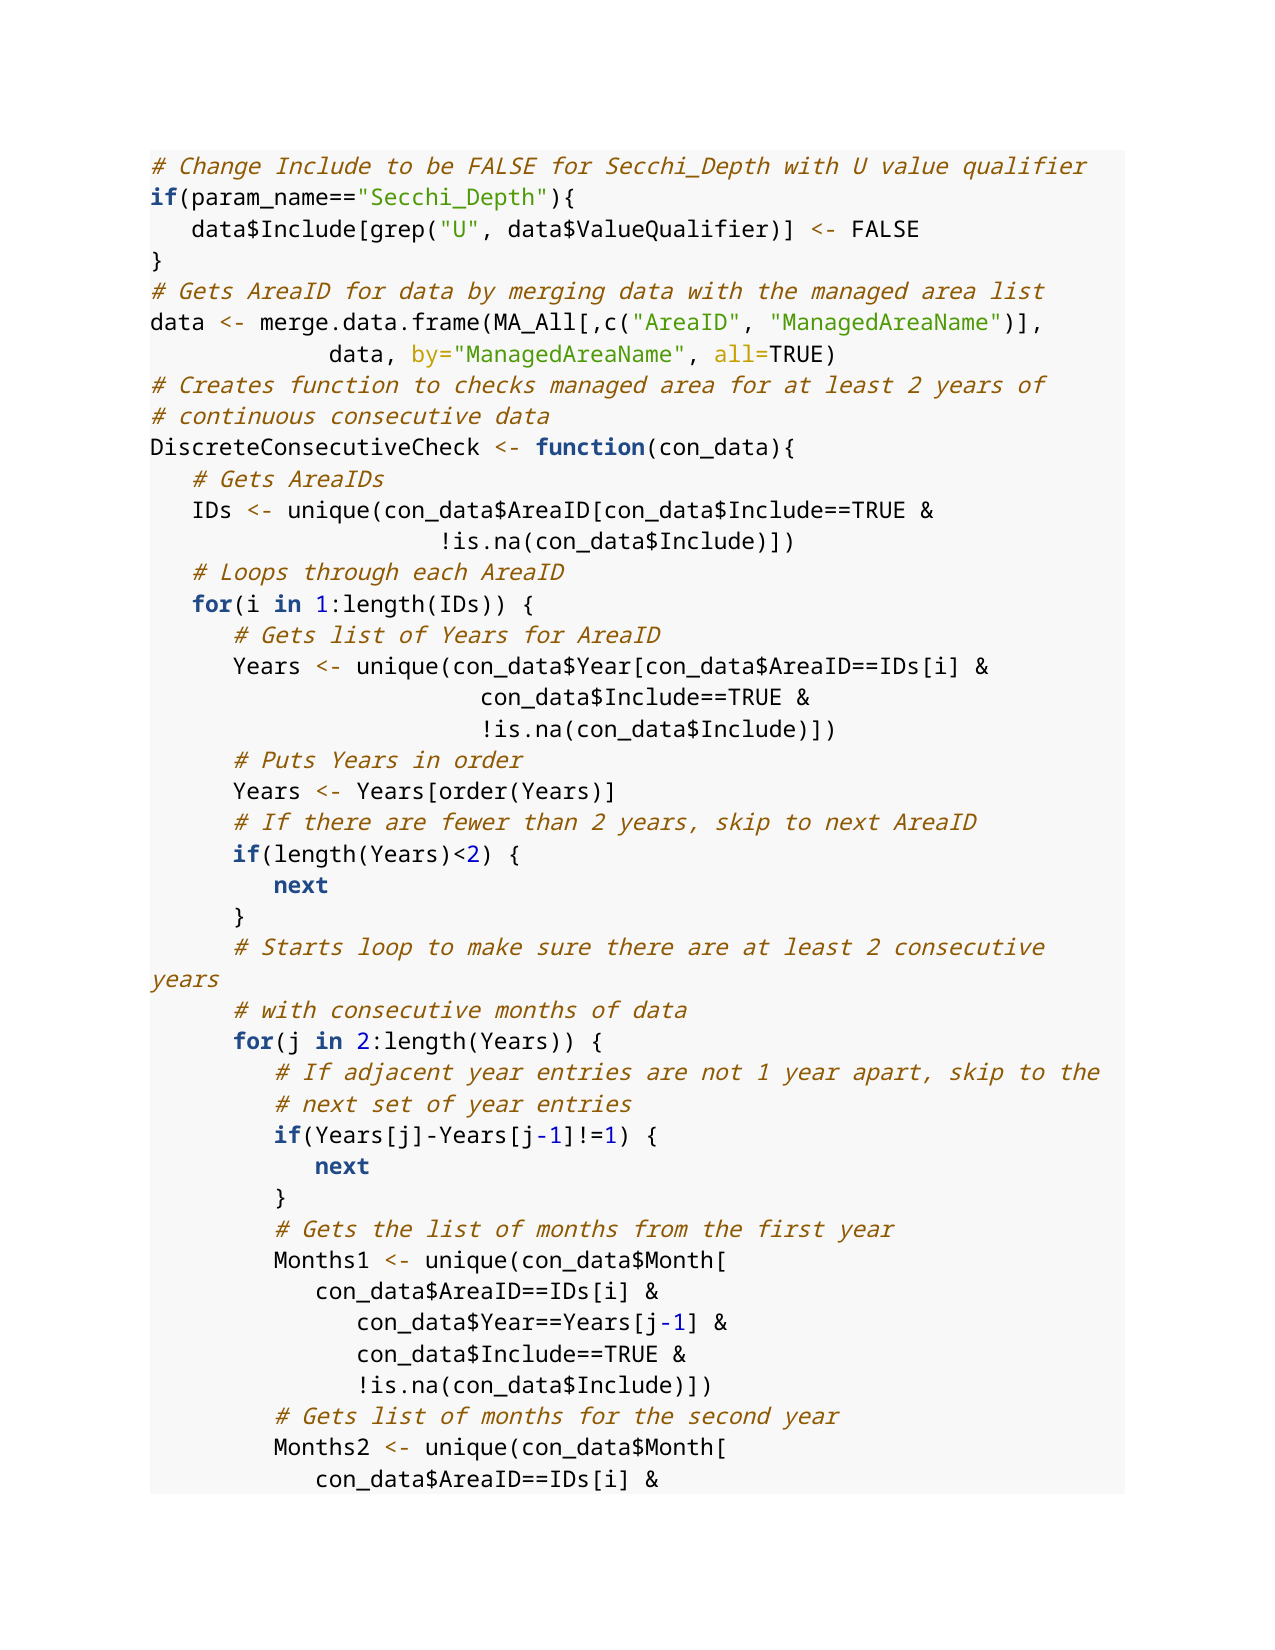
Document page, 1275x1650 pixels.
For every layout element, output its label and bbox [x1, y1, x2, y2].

text [150, 150, 1125, 1494]
